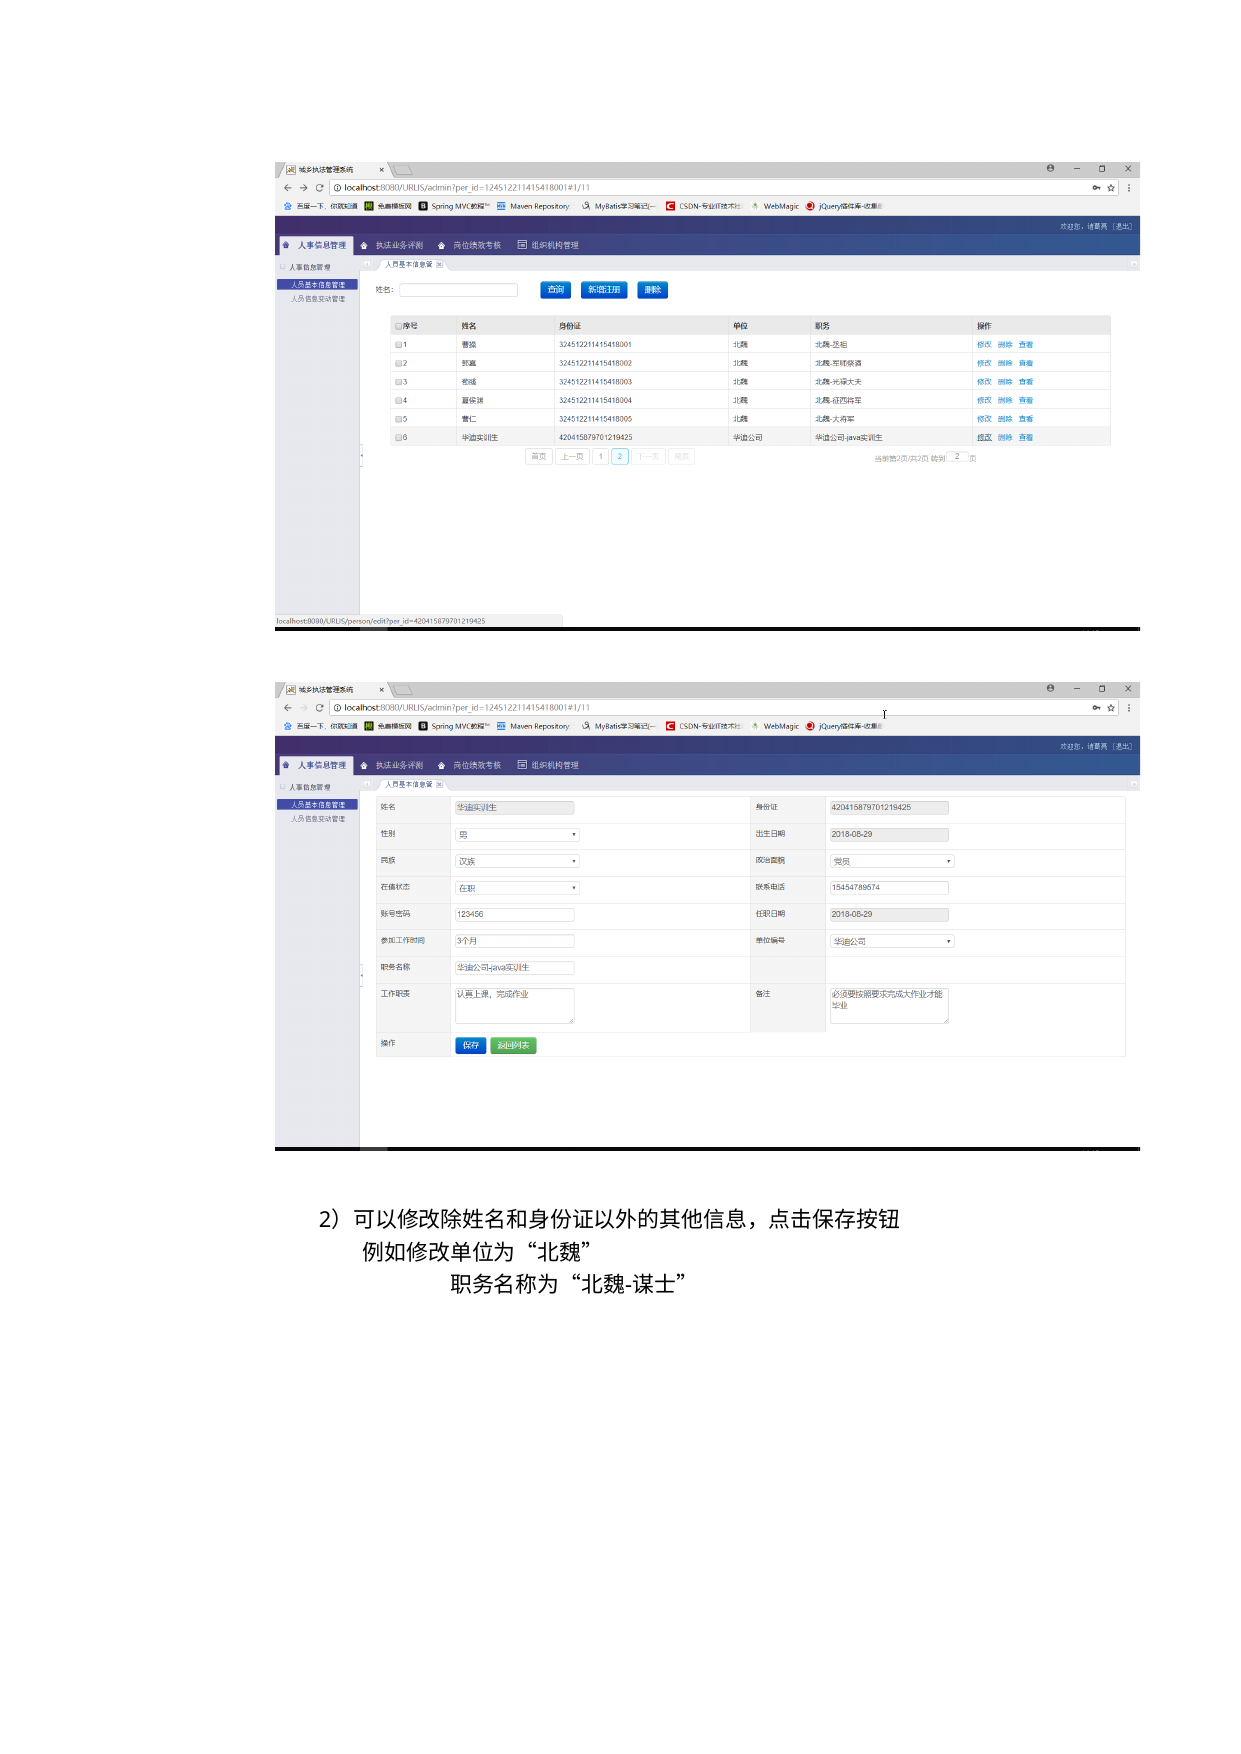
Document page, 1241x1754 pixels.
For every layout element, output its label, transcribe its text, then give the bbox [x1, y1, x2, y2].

list 2）可以修改除姓名和身份证以外的其他信息，点击保存按钮 [250, 1202, 1053, 1234]
list 例如修改单位为“北魏” [250, 1234, 1053, 1267]
picture [275, 162, 1141, 631]
picture [275, 682, 1141, 1151]
list 职务名称为“北魏-谋士” [250, 1267, 1053, 1299]
